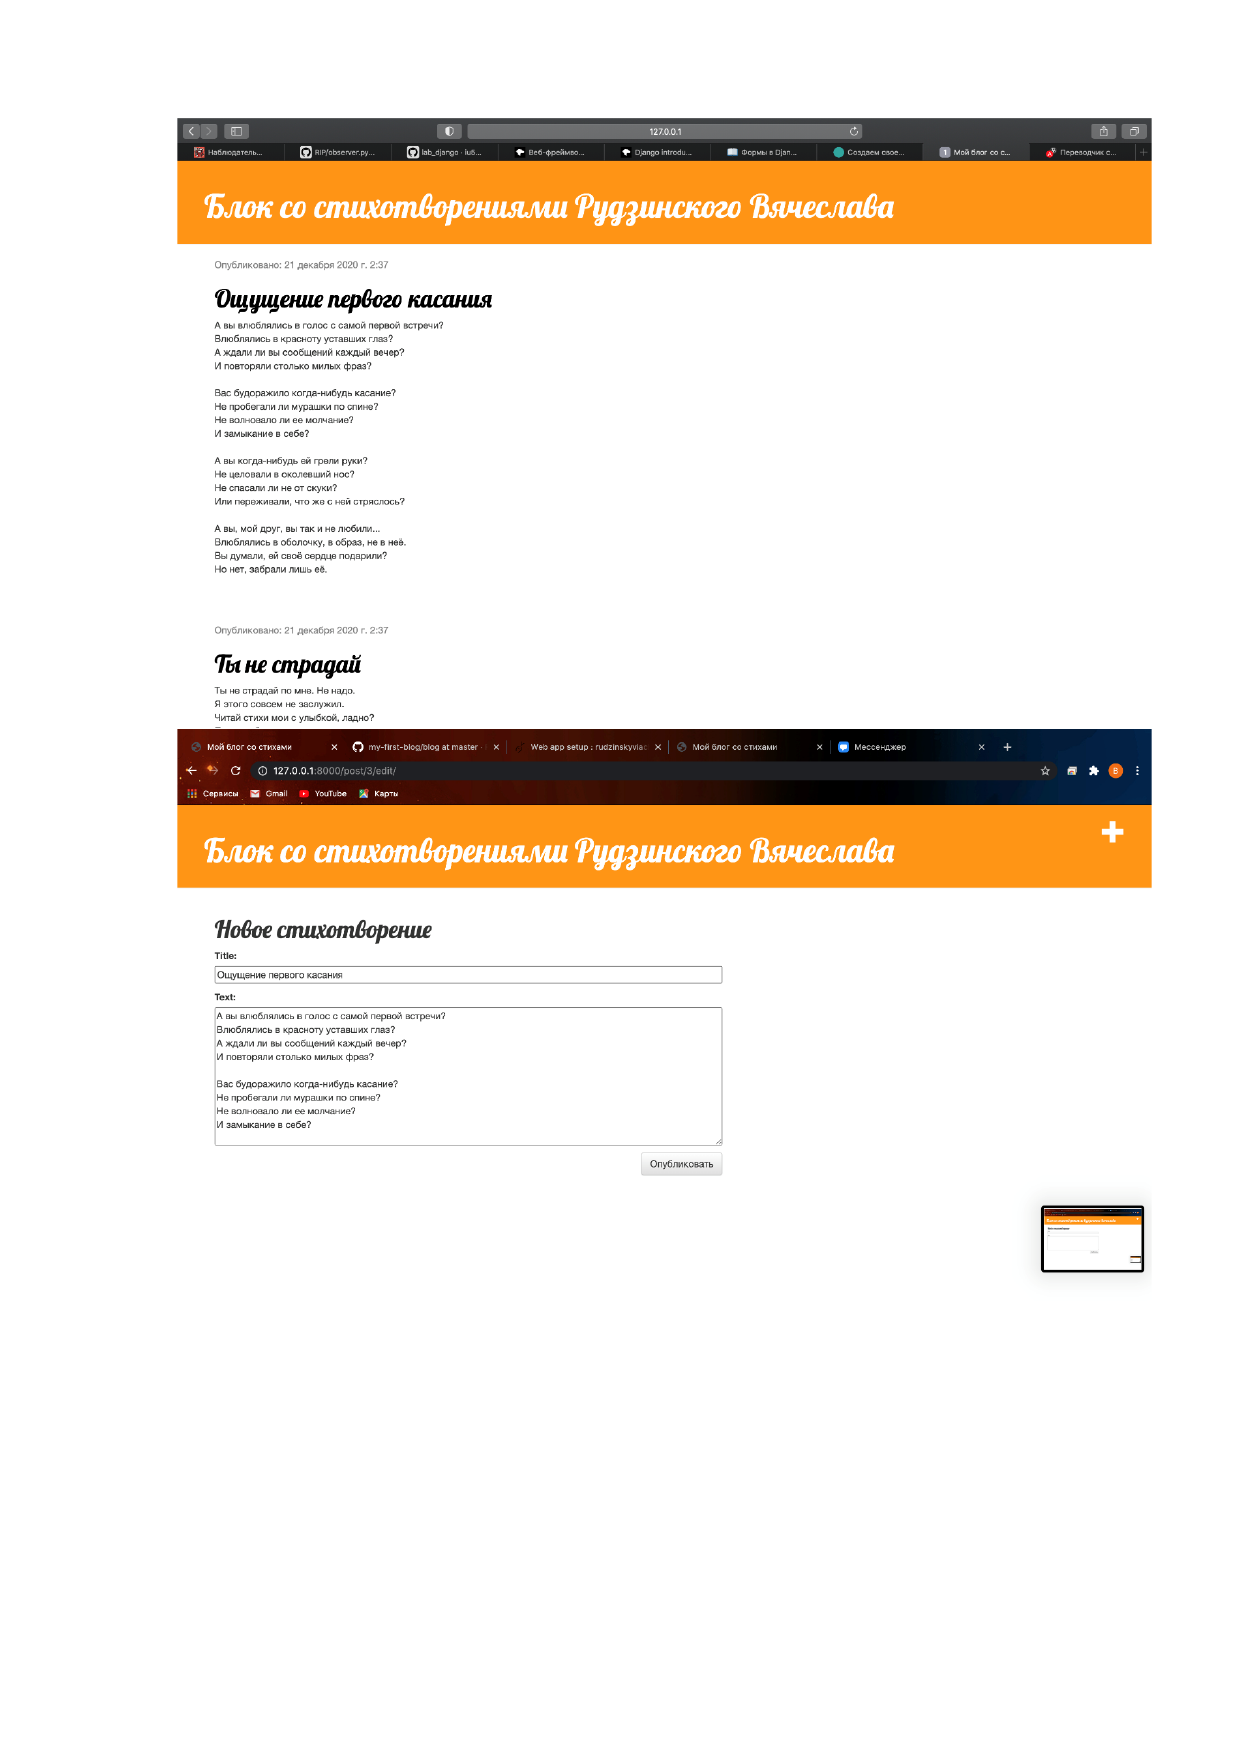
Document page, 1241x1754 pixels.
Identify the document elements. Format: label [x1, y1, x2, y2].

picture [177, 729, 1152, 1339]
picture [177, 118, 1152, 728]
